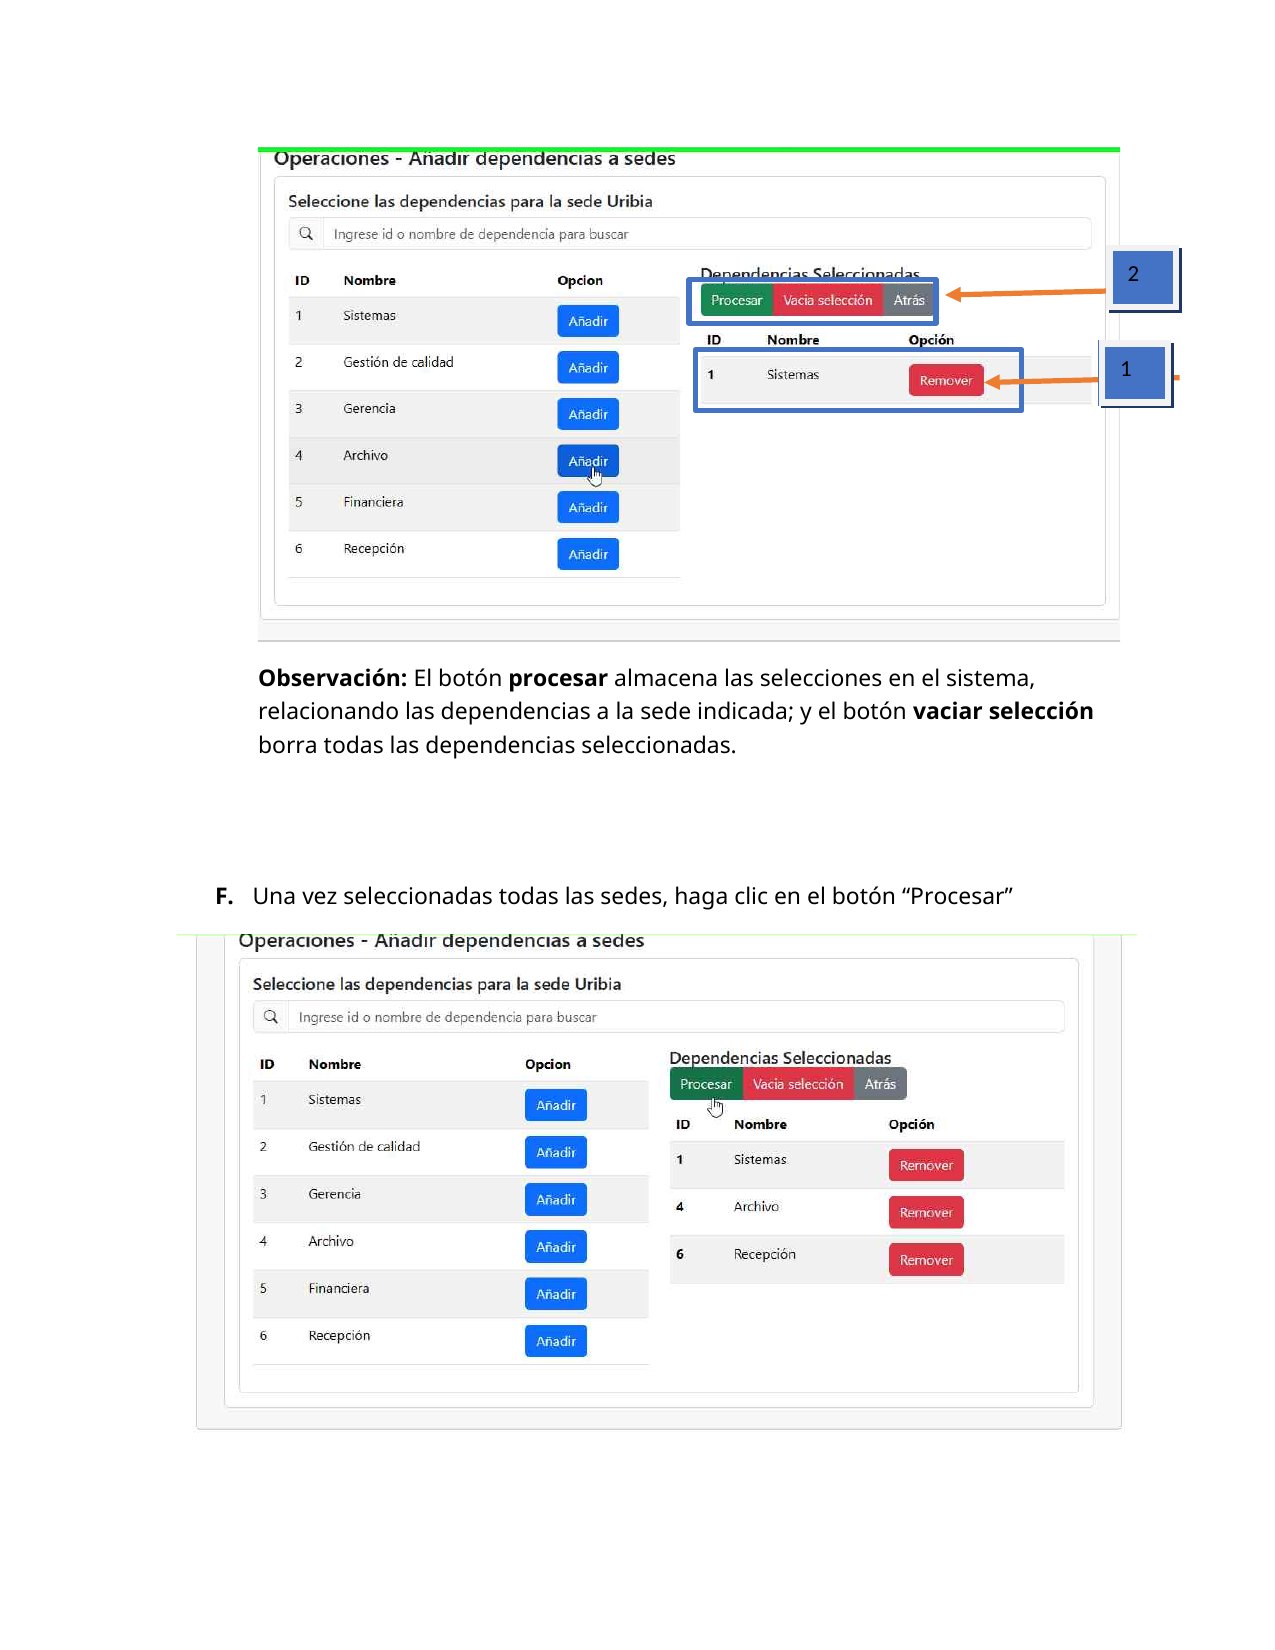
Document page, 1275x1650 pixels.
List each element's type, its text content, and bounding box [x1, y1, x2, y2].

text Observación: El botón procesar almacena las selecciones en el sistema, relacionando las dependencias a la sede indicada; y el botón vaciar selección borra todas las dependencias seleccionadas. [258, 662, 1098, 760]
picture [176, 934, 1138, 1441]
list Una vez seleccionadas todas las sedes, haga clic en el botón “Procesar” [215, 880, 1098, 912]
picture [257, 147, 1121, 643]
picture [698, 352, 1019, 408]
